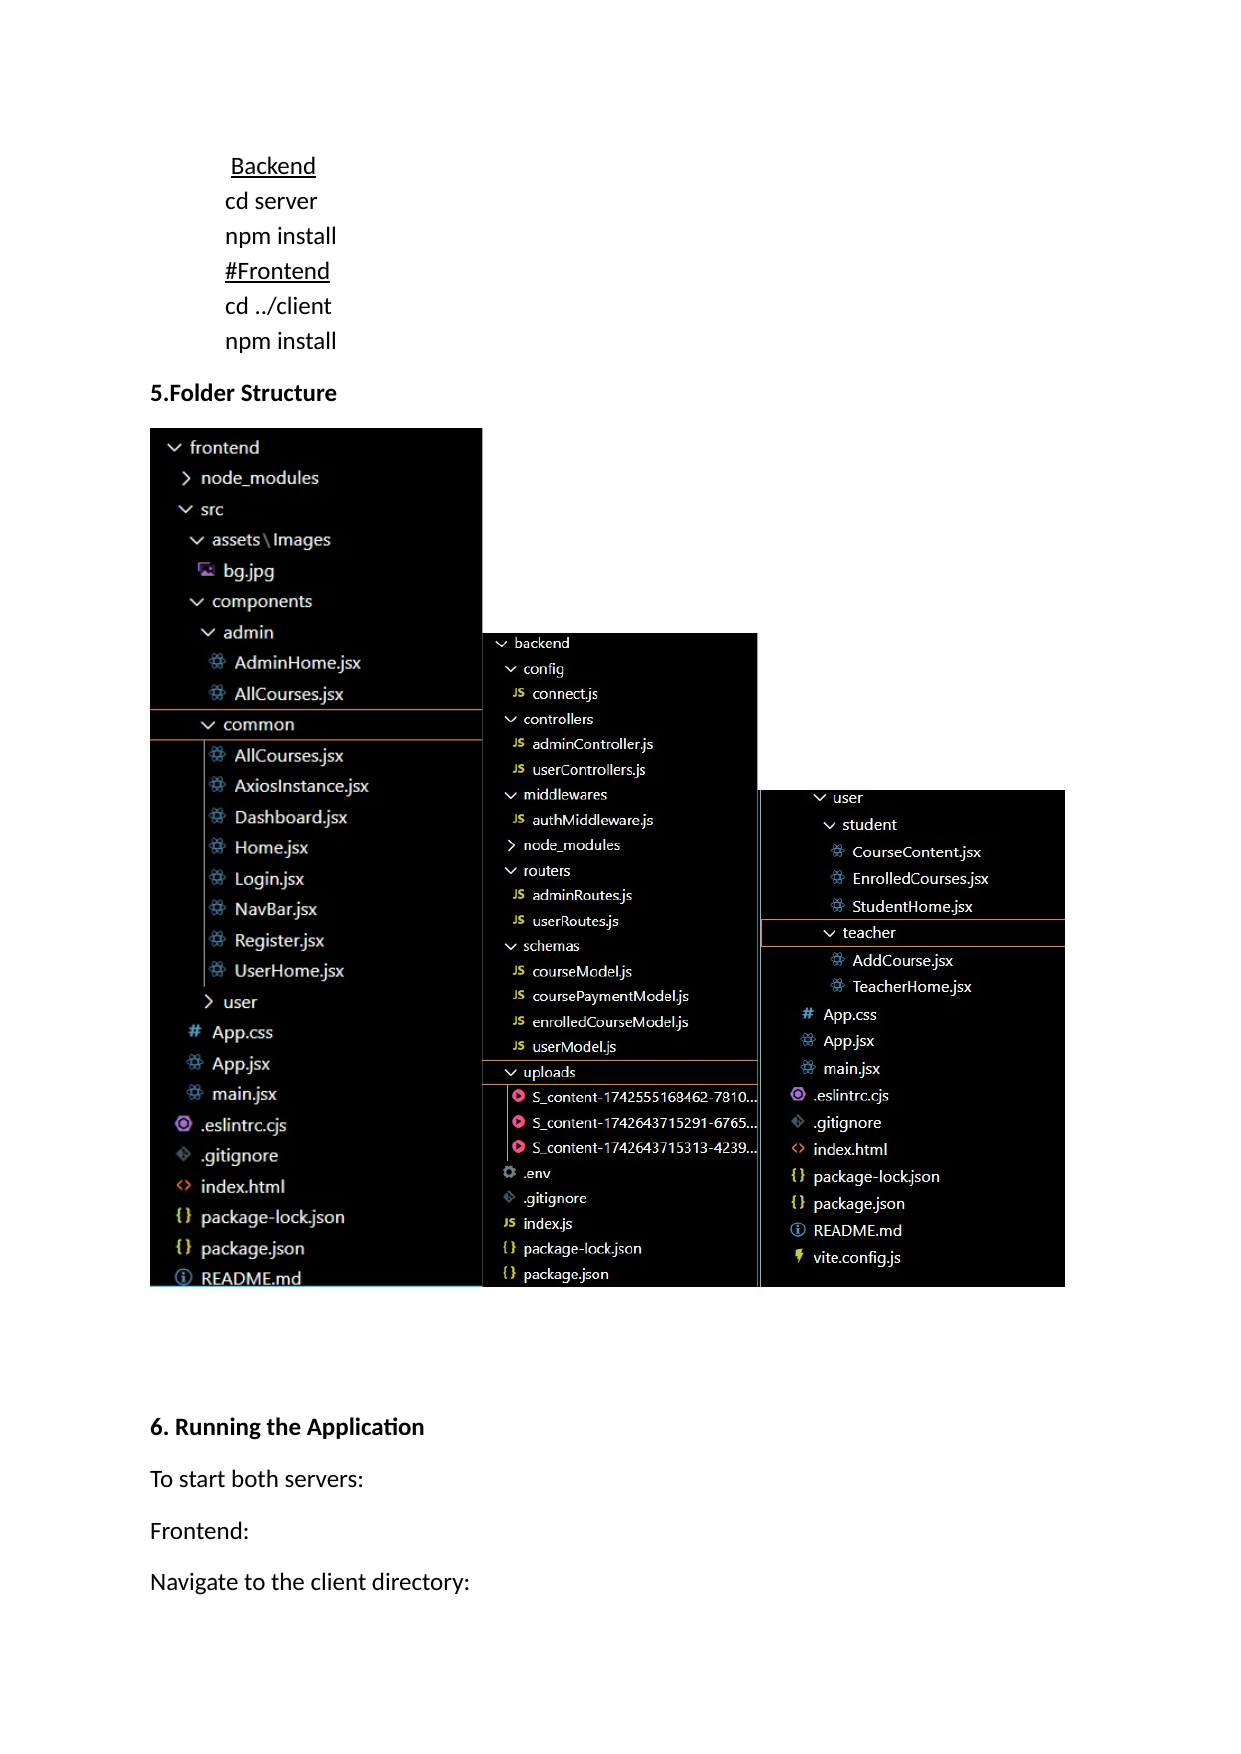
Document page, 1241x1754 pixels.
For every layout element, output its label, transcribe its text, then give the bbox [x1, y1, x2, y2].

text 6. Running the Application [150, 1411, 1090, 1442]
list cd ../client [225, 290, 1090, 321]
text Navigate to the client directory: [150, 1566, 1090, 1597]
picture [150, 428, 1065, 1287]
list cd server [225, 185, 1090, 216]
text 5.Folder Structure [150, 377, 1090, 407]
text To start both servers: [150, 1463, 1090, 1494]
list npm install [225, 325, 1090, 356]
text Frontend: [150, 1515, 1090, 1545]
list npm install [225, 220, 1090, 251]
list Backend [225, 150, 1090, 181]
list #Frontend [225, 255, 1090, 286]
